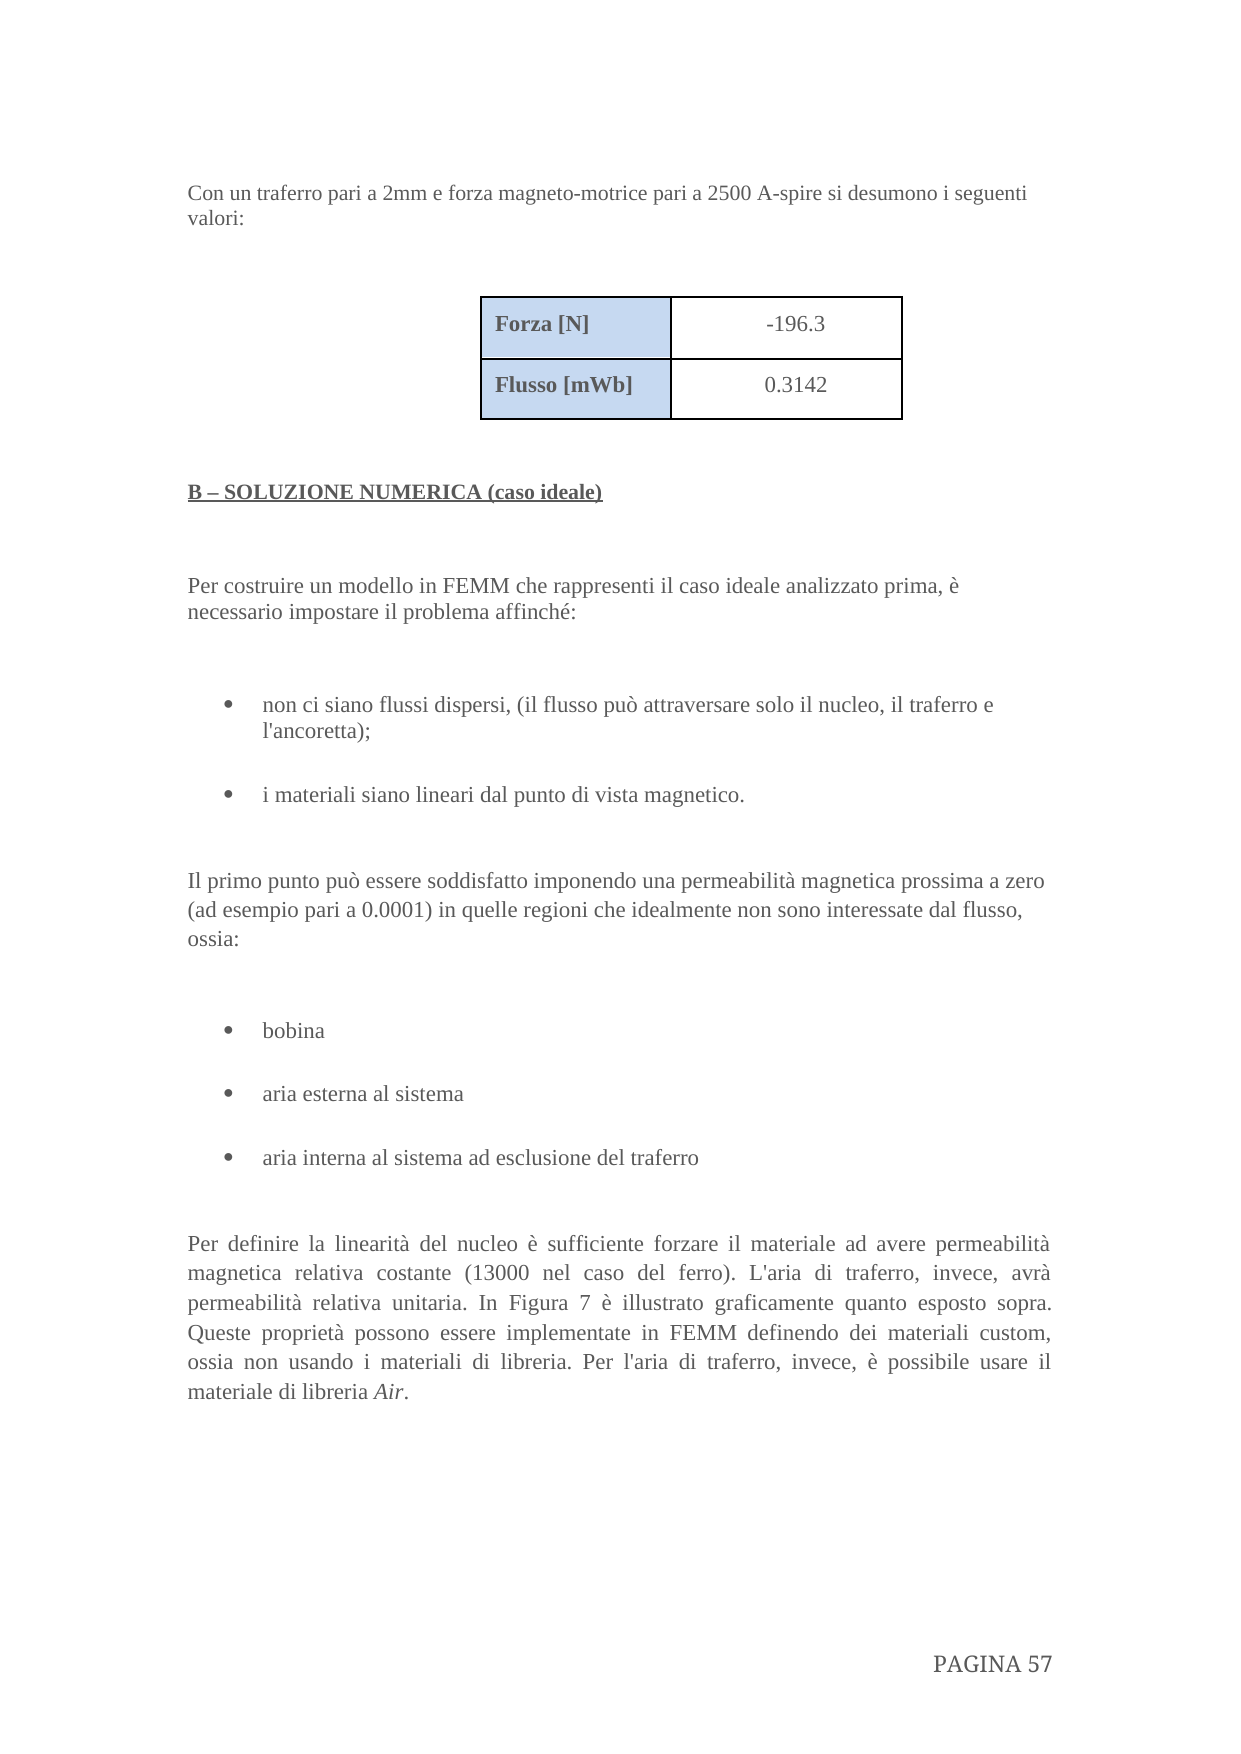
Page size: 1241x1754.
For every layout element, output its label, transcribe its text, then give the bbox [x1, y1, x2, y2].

table_cell 0.3142 [672, 360, 901, 418]
list aria esterna al sistema [224, 1081, 1053, 1107]
list aria interna al sistema ad esclusione del traferro [224, 1144, 1053, 1170]
table_cell Flusso [mWb] [482, 360, 670, 418]
list non ci siano flussi dispersi, (il flusso può attraversare solo il nucleo, il traferro e l'ancoretta); [224, 691, 1053, 743]
table_header Forza [N] [482, 298, 670, 357]
list bobina [224, 1017, 1053, 1043]
text B – SOLUZIONE NUMERICA (caso ideale) [187, 479, 1053, 504]
text Con un traferro pari a 2mm e forza magneto-motrice pari a 2500 A-spire si desumono i seguenti valori: [187, 180, 1053, 230]
text Il primo punto può essere soddisfatto imponendo una permeabilità magnetica prossima a zero (ad esempio pari a 0.0001) in quelle regioni che idealmente non sono interessate dal flusso, ossia: [187, 867, 1051, 951]
text Per costruire un modello in FEMM che rappresenti il caso ideale analizzato prima, è necessario impostare il problema affinché: [187, 572, 1053, 625]
text Per definire la linearità del nucleo è sufficiente forzare il materiale ad avere permeabilità magnetica relativa costante (13000 nel caso del ferro). L'aria di traferro, invece, avrà permeabilità relativa unitaria. In Figura 7 è illustrato graficamente quanto esposto sopra. Queste proprietà possono essere implementate in FEMM definendo dei materiali custom, ossia non usando i materiali di libreria. Per l'aria di traferro, invece, è possibile usare il materiale di libreria Air. [187, 1230, 1053, 1404]
list i materiali siano lineari dal punto di vista magnetico. [224, 781, 1053, 807]
table_header -196.3 [672, 298, 901, 357]
